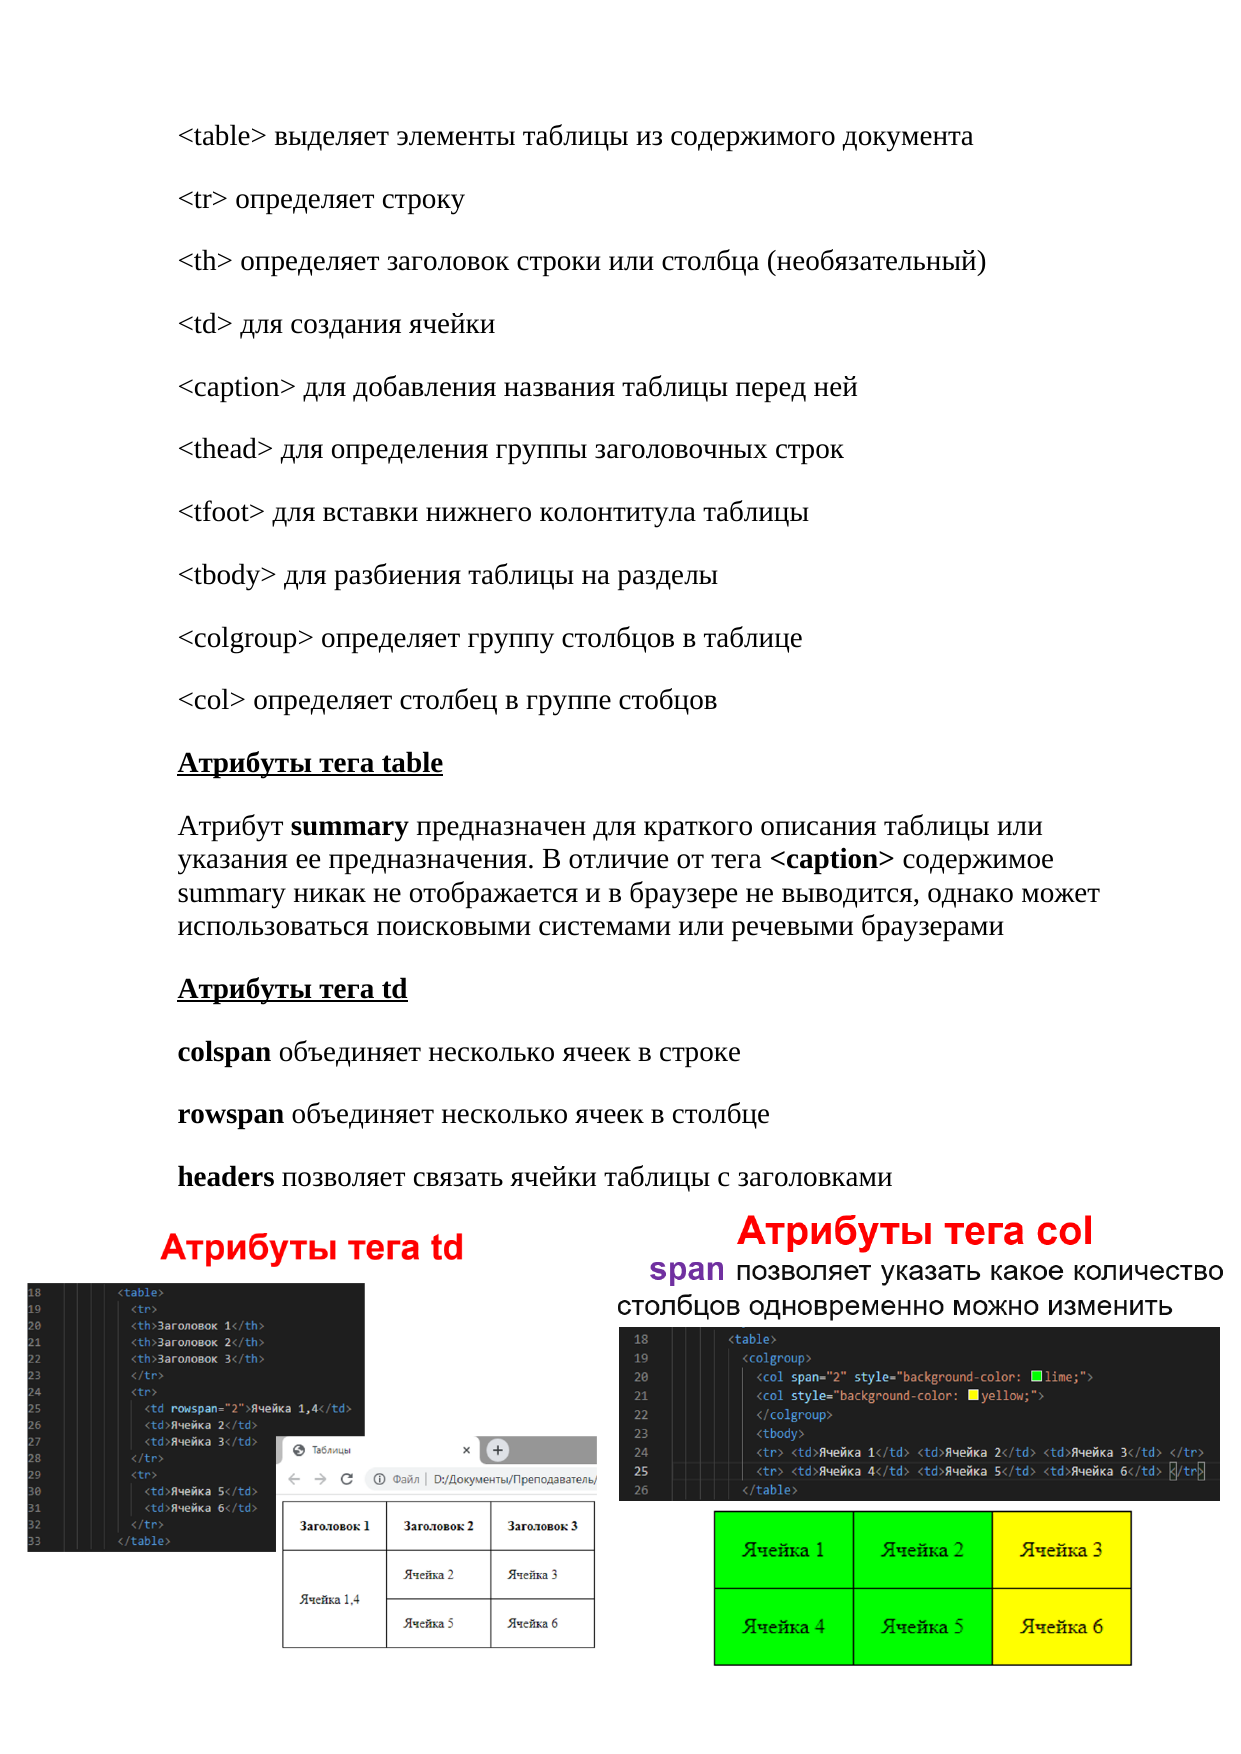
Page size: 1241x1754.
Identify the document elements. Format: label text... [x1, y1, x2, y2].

text colspan объединяет несколько ячеек в строке [177, 1097, 1152, 1130]
text Атрибуты тега td [177, 1034, 1152, 1067]
picture [18, 1273, 1237, 1736]
text <table> выделяет элементы таблицы из содержимого документа [177, 181, 1152, 214]
text <tr> определяет строку [177, 243, 1152, 277]
text Теги таблицы [363, 118, 1152, 152]
text headers позволяет связать ячейки таблицы с заголовками [177, 1222, 1152, 1256]
text <tfoot> для вставки нижнего колонтитула таблицы [177, 557, 1152, 591]
text <thead> для определения группы заголовочных строк [177, 494, 1152, 528]
text <th> определяет заголовок строки или столбца (необязательный) [177, 306, 1152, 340]
text <td> для создания ячейки [177, 369, 1152, 402]
text <caption> для добавления названия таблицы перед ней [177, 432, 1152, 465]
text <colgroup> определяет группу столбцов в таблице [177, 682, 1152, 716]
text Атрибуты тега table [177, 808, 1152, 841]
text Атрибут summary предназначен для краткого описания таблицы или указания ее предназначения. В отличие от тега <caption> содержимое summary никак не отображается и в браузере не выводится, однако может использоваться поисковыми системами или речевыми браузерами [177, 871, 1152, 1005]
text <col> определяет столбец в группе стобцов [177, 745, 1152, 779]
text rowspan объединяет несколько ячеек в столбце [177, 1159, 1152, 1193]
text <tbody> для разбиения таблицы на разделы [177, 620, 1152, 653]
